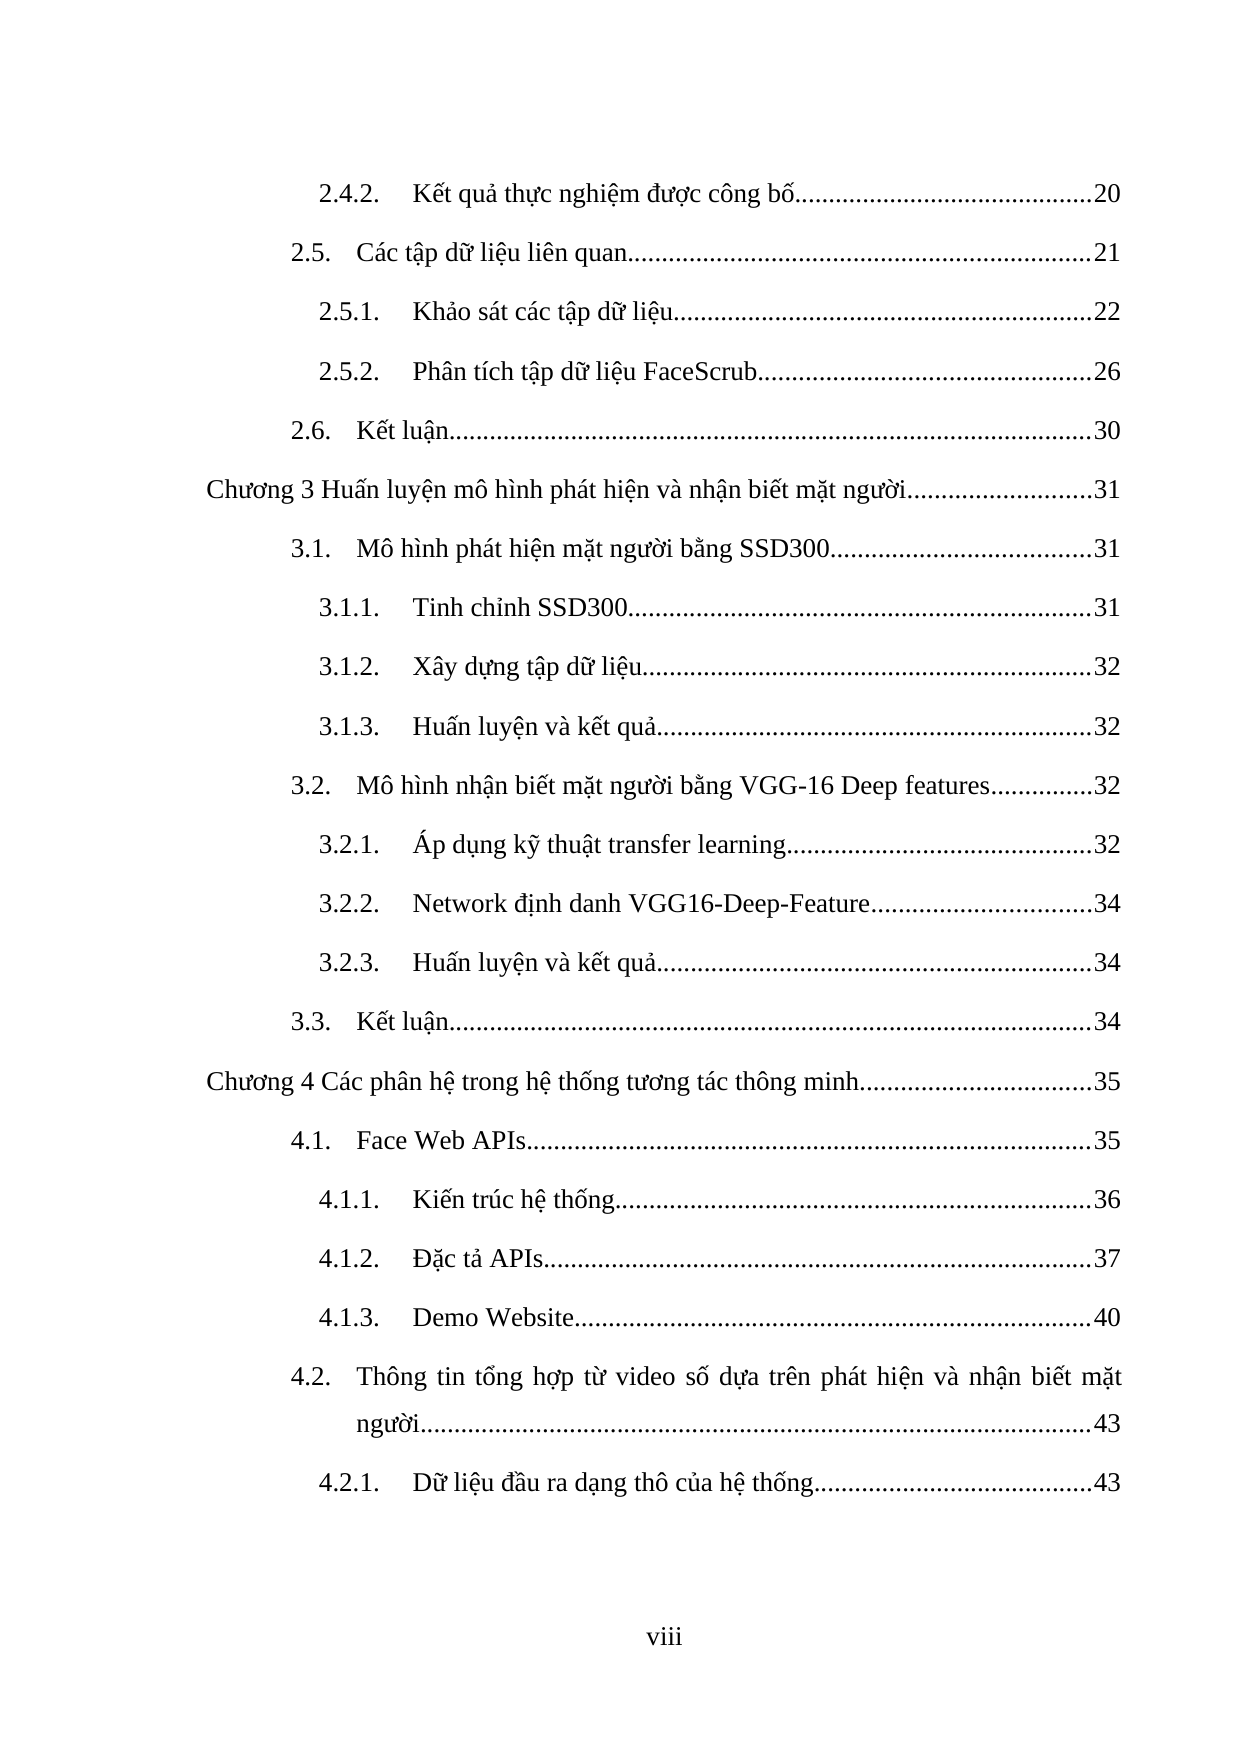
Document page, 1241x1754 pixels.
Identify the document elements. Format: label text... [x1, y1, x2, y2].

text 2.5. Các tập dữ liệu liên quan 21 [291, 236, 1122, 267]
text 4.1.2. Đặc tả APIs 37 [319, 1242, 1122, 1273]
text 2.6. Kết luận 30 [291, 414, 1122, 445]
text 3.1. Mô hình phát hiện mặt người bằng SSD300 31 [291, 532, 1122, 563]
text 3.3. Kết luận 34 [291, 1006, 1122, 1037]
text 3.1.2. Xây dựng tập dữ liệu 32 [319, 651, 1122, 682]
text 4.2. Thông tin tổng hợp từ video số dựa trên phát hiện và nhận biết mặt người 43 [291, 1361, 1122, 1438]
text 3.1.1. Tinh chỉnh SSD300 31 [319, 591, 1122, 622]
text 4.1. Face Web APIs 35 [291, 1124, 1122, 1155]
text 4.1.3. Demo Website 40 [319, 1301, 1122, 1332]
text 3.2. Mô hình nhận biết mặt người bằng VGG-16 Deep features 32 [291, 769, 1122, 800]
text 3.2.3. Huấn luyện và kết quả 34 [319, 946, 1122, 977]
text Chương 3 Huấn luyện mô hình phát hiện và nhận biết mặt người 31 [206, 473, 1122, 504]
text 2.4.2. Kết quả thực nghiệm được công bố 20 [319, 177, 1122, 208]
text 2.5.2. Phân tích tập dữ liệu FaceScrub 26 [319, 355, 1122, 386]
text 3.2.2. Network định danh VGG16-Deep-Feature 34 [319, 887, 1122, 918]
text 3.2.1. Áp dụng kỹ thuật transfer learning 32 [319, 828, 1122, 859]
text 3.1.3. Huấn luyện và kết quả 32 [319, 710, 1122, 741]
text 4.1.1. Kiến trúc hệ thống 36 [319, 1183, 1122, 1214]
text Chương 4 Các phân hệ trong hệ thống tương tác thông minh 35 [206, 1065, 1122, 1096]
text 4.2.1. Dữ liệu đầu ra dạng thô của hệ thống 43 [319, 1466, 1122, 1497]
text 2.5.1. Khảo sát các tập dữ liệu 22 [319, 296, 1122, 327]
